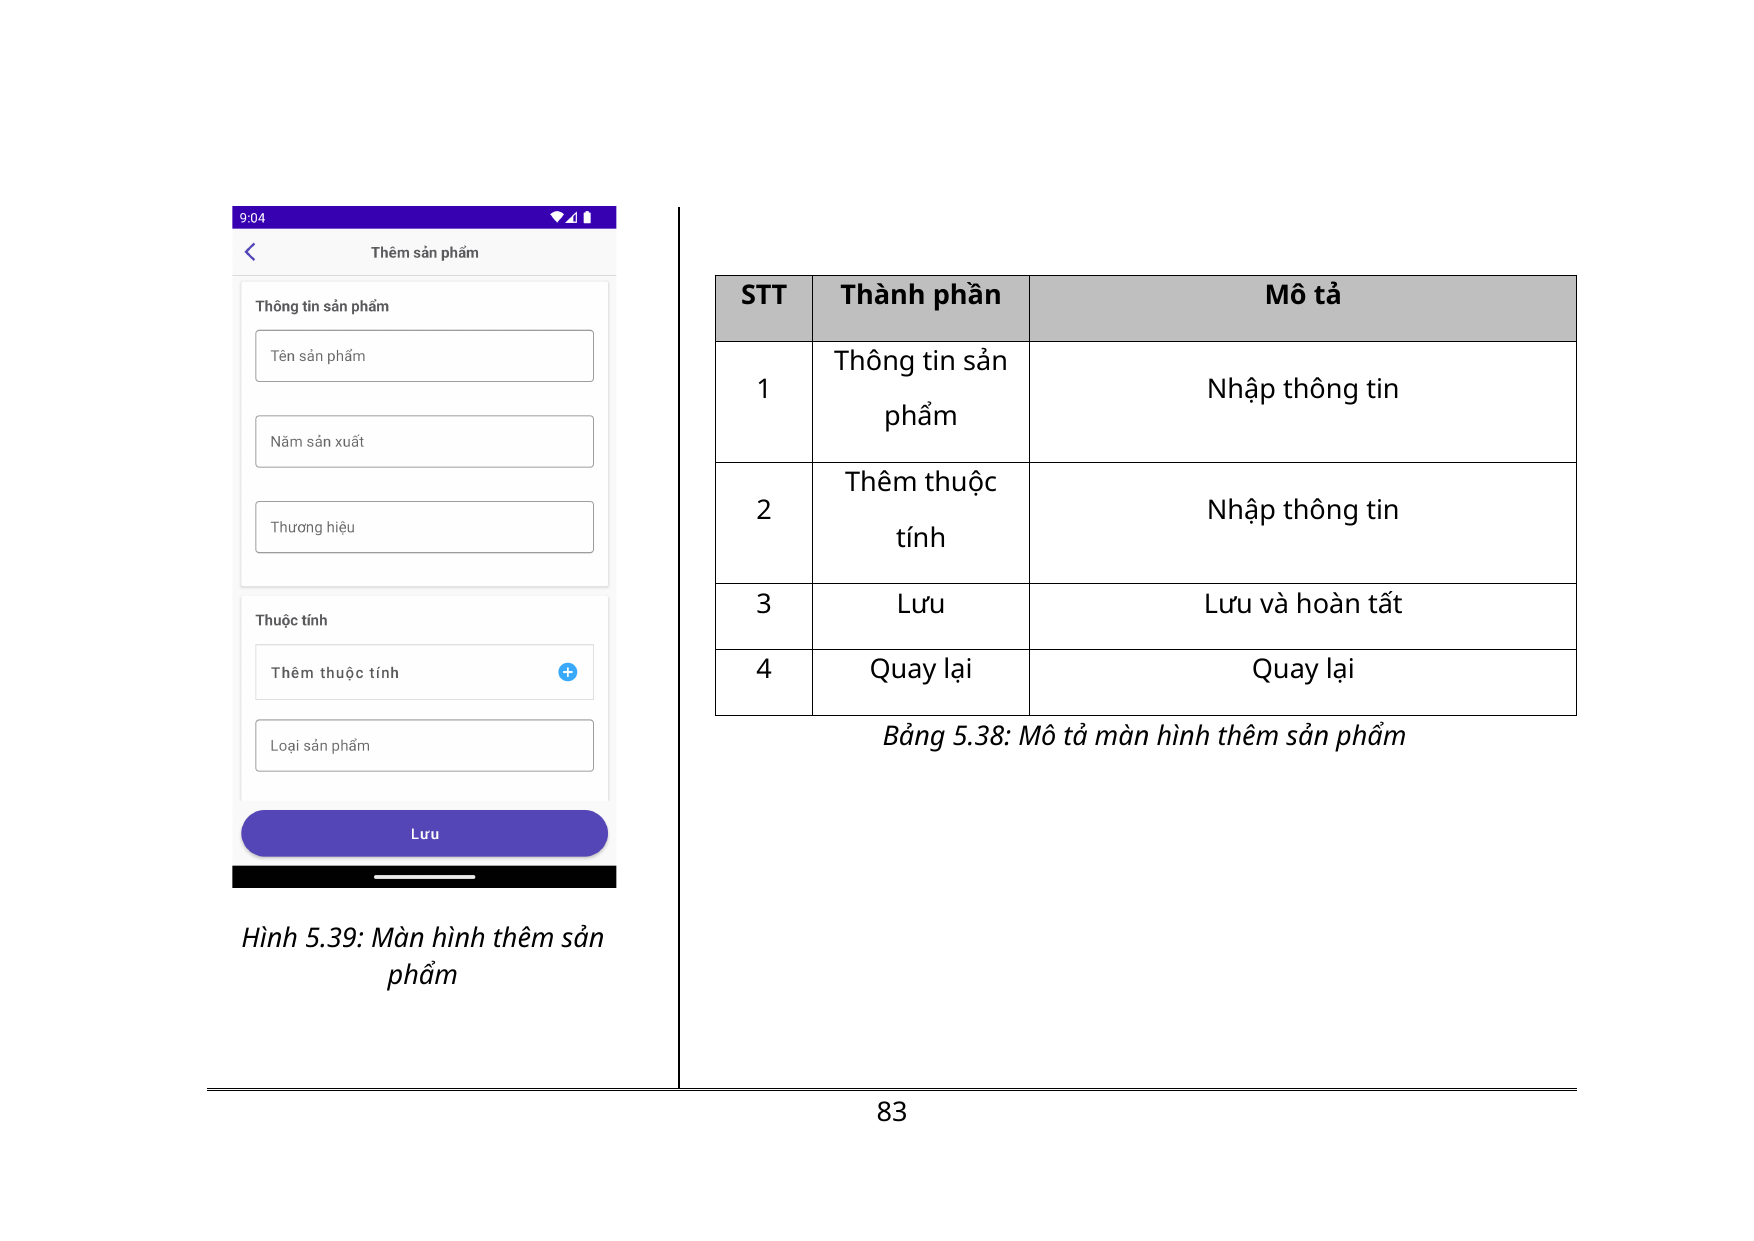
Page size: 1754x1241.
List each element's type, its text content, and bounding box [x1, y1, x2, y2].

table_cell [716, 342, 812, 462]
table_header Thành phần [813, 276, 1029, 341]
table_cell Nhập thông tin [1030, 342, 1576, 462]
table_cell [716, 650, 812, 715]
table_cell [716, 584, 812, 649]
table_cell [716, 463, 812, 583]
table_header STT [716, 276, 812, 341]
table_cell Quay lại [813, 650, 1029, 715]
table_header Mô tả [1030, 276, 1576, 341]
picture [232, 206, 617, 888]
table_cell Thêm thuộc tính [813, 463, 1029, 583]
table_cell Quay lại [1030, 650, 1576, 715]
table_cell Thông tin sản phẩm [813, 342, 1029, 462]
table_cell Lưu và hoàn tất [1030, 584, 1576, 649]
table_cell Lưu [813, 584, 1029, 649]
table_cell Nhập thông tin [1030, 463, 1576, 583]
